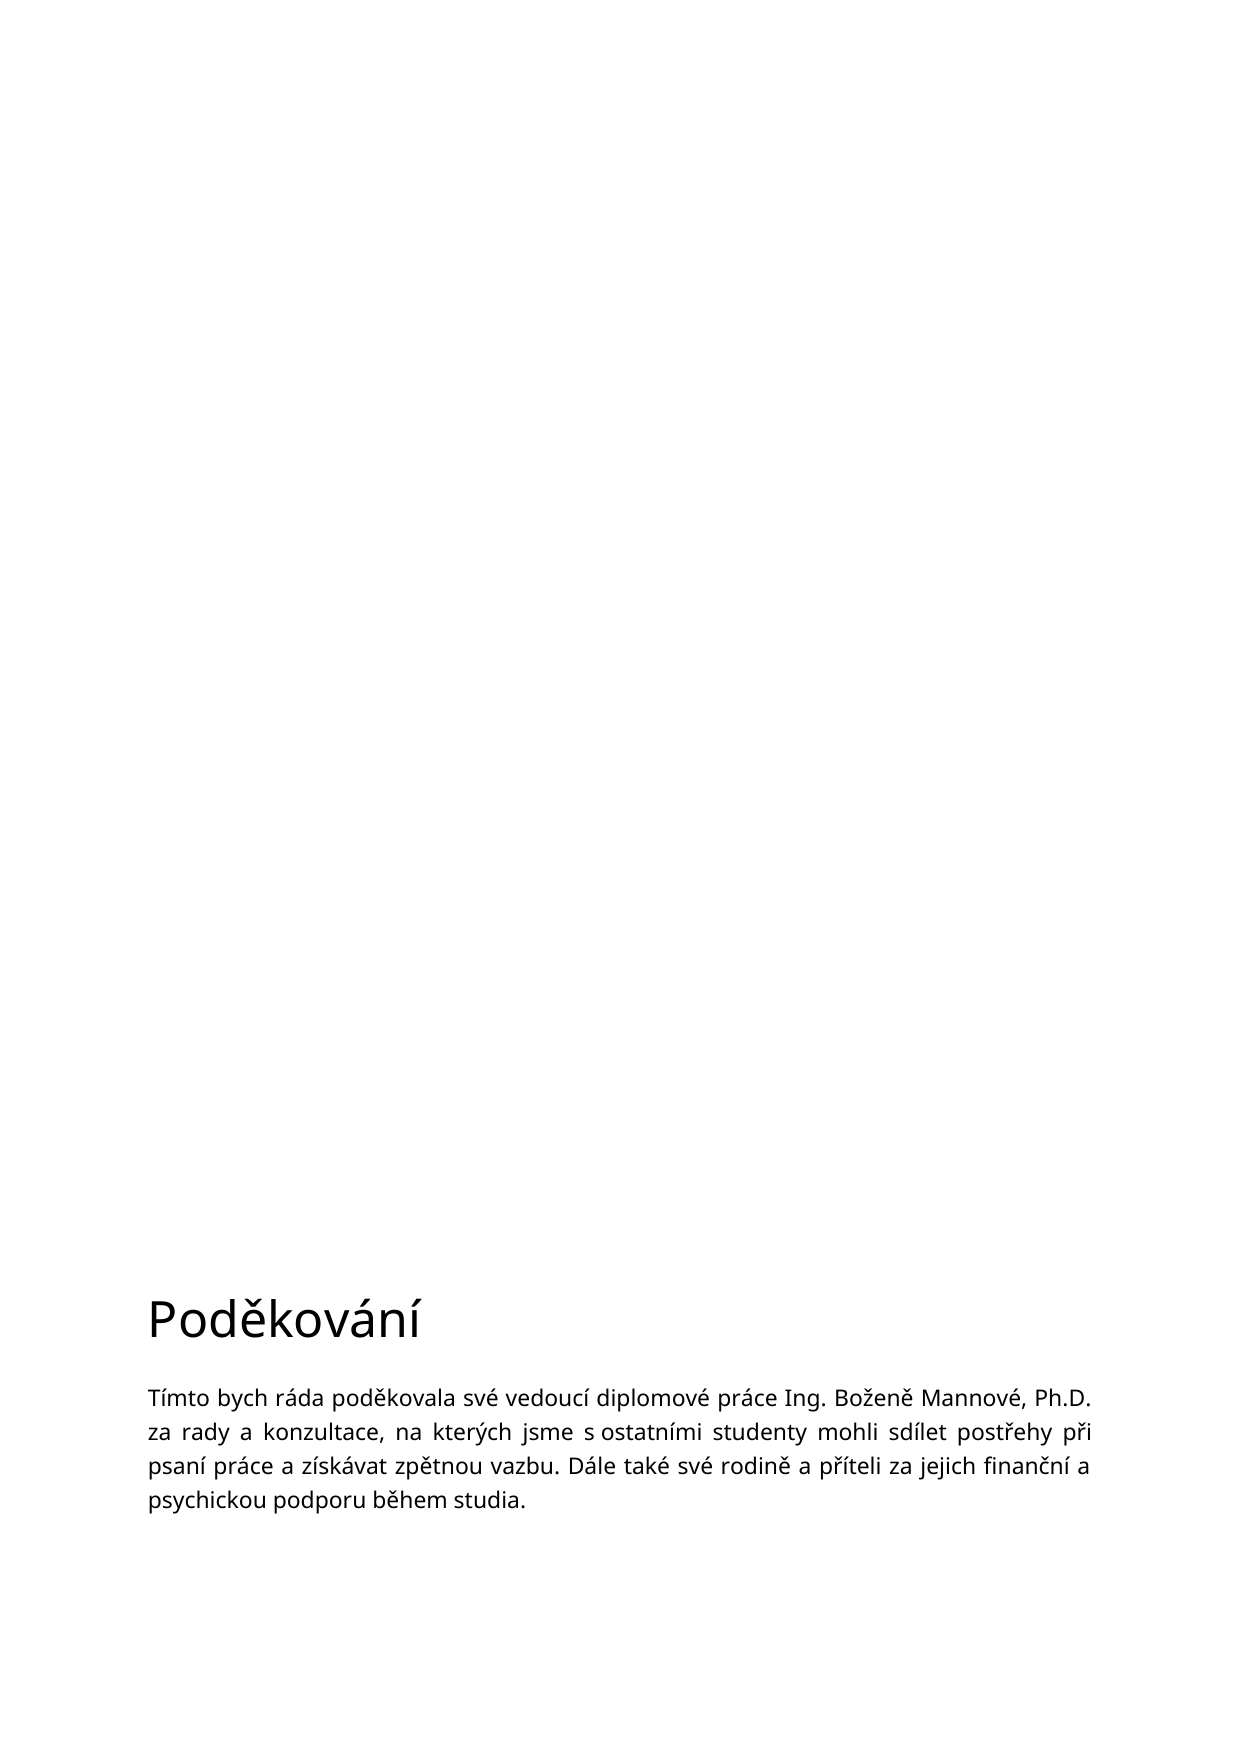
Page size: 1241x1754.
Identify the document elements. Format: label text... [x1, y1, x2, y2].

subtitle Poděkování [148, 1284, 1093, 1352]
text Tímto bych ráda poděkovala své vedoucí diplomové práce Ing. Boženě Mannové, Ph.D. za rady a konzultace, na kterých jsme s ostatními studenty mohli sdílet postřehy při psaní práce a získávat zpětnou vazbu. Dále také své rodině a příteli za jejich finanční a psychickou podporu během studia. [148, 1382, 1093, 1515]
